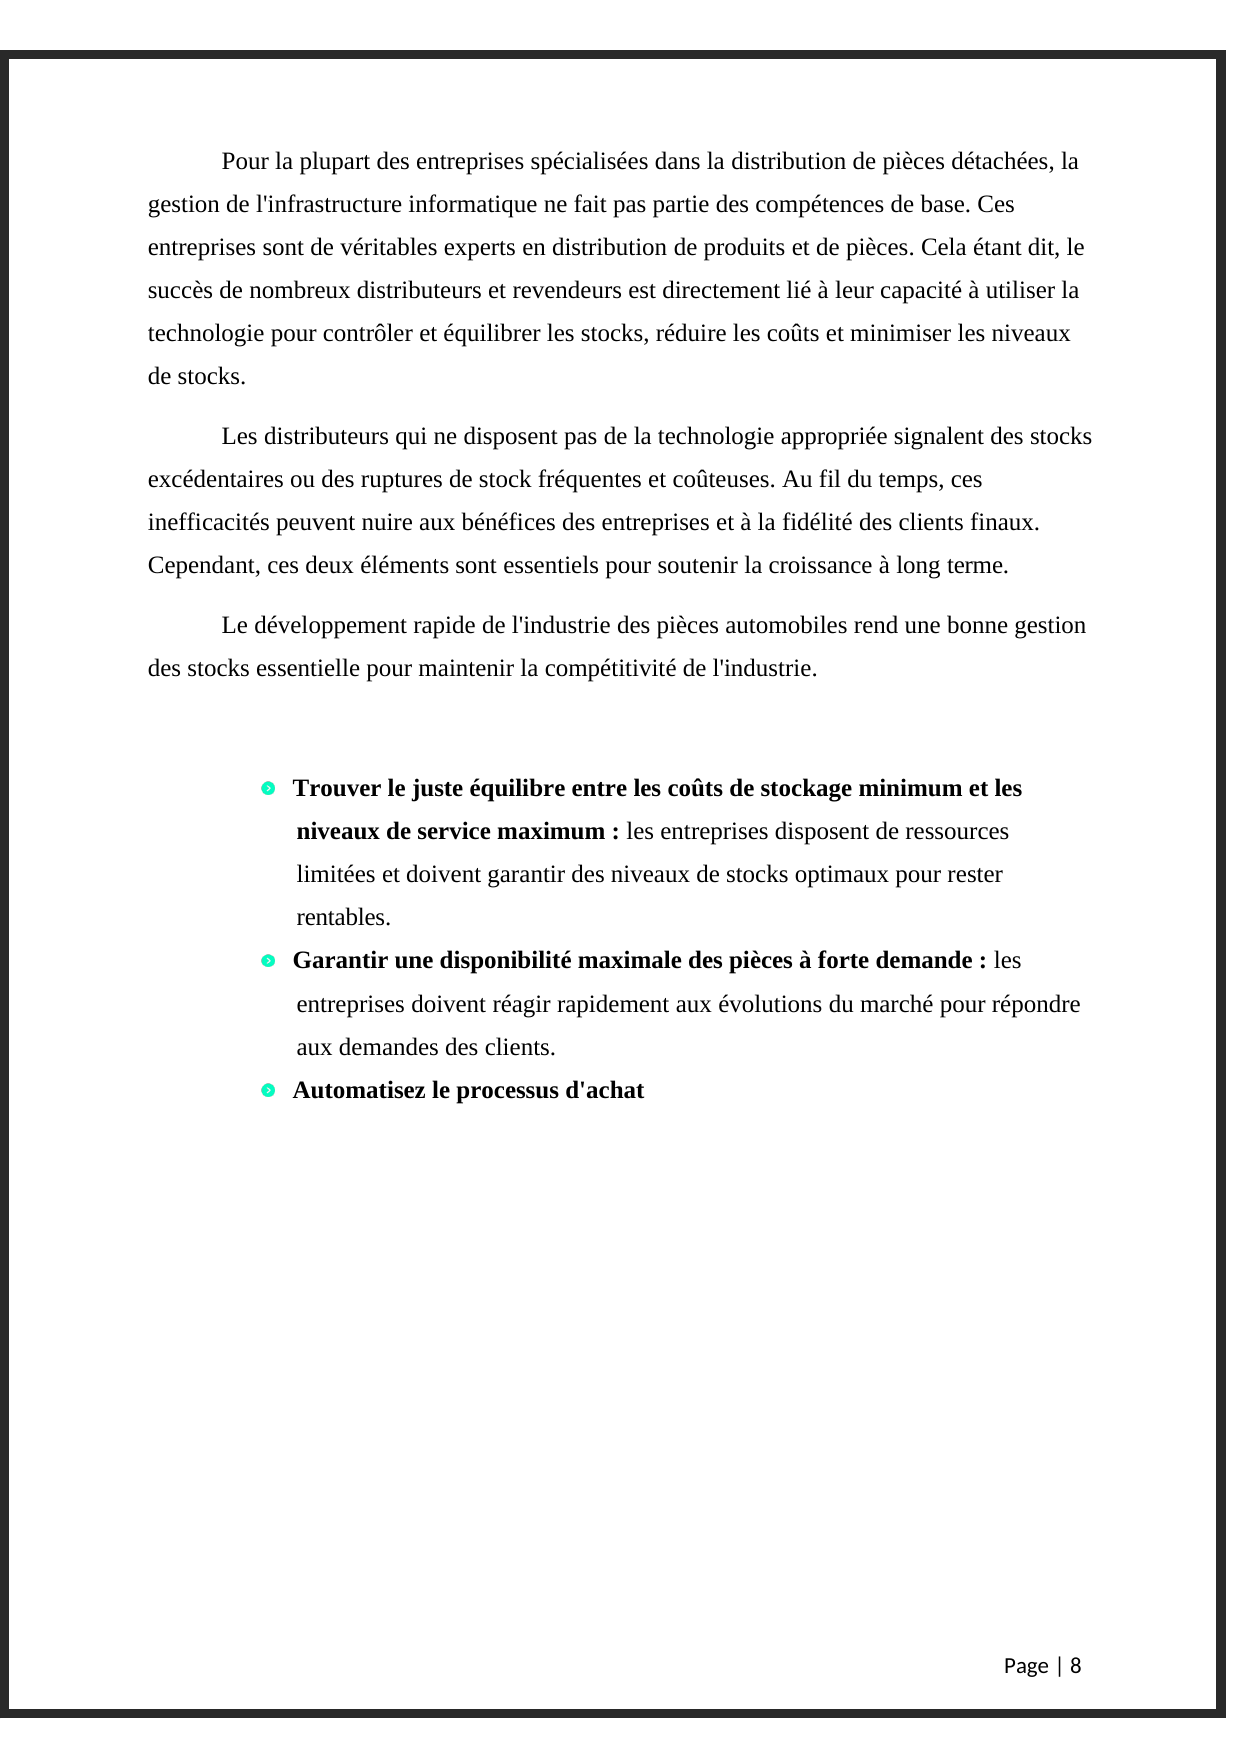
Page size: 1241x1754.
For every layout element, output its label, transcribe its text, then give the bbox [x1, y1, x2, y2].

text Garantir une disponibilité maximale des pièces à forte demande : les entreprises doivent réagir rapidement aux évolutions du marché pour répondre aux demandes des clients. [260, 946, 1088, 1061]
text Automatisez le processus d'achat [260, 1075, 1216, 1104]
text Trouver le juste équilibre entre les coûts de stockage minimum et les niveaux de service maximum : les entreprises disposent de ressources limitées et doivent garantir des niveaux de stocks optimaux pour rester rentables. [260, 773, 1073, 931]
text Les distributeurs qui ne disposent pas de la technologie appropriée signalent des stocks excédentaires ou des ruptures de stock fréquentes et coûteuses. Au fil du temps, ces inefficacités peuvent nuire aux bénéfices des entreprises et à la fidélité des clients finaux. [148, 421, 1094, 536]
picture [259, 952, 277, 969]
text Pour la plupart des entreprises spécialisées dans la distribution de pièces détachées, la gestion de l'infrastructure informatique ne fait pas partie des compétences de base. Ces entreprises sont de véritables experts en distribution de produits et de pièces. Cela étant dit, le succès de nombreux distributeurs et revendeurs est directement lié à leur capacité à utiliser la technologie pour contrôler et équilibrer les stocks, réduire les coûts et minimiser les niveaux de stocks. [148, 146, 1088, 390]
text Le développement rapide de l'industrie des pièces automobiles rend une bonne gestion des stocks essentielle pour maintenir la compétitivité de l'industrie. [148, 610, 1088, 682]
picture [259, 780, 277, 797]
text Cependant, ces deux éléments sont essentiels pour soutenir la croissance à long terme. [148, 551, 1216, 579]
picture [259, 1082, 277, 1099]
